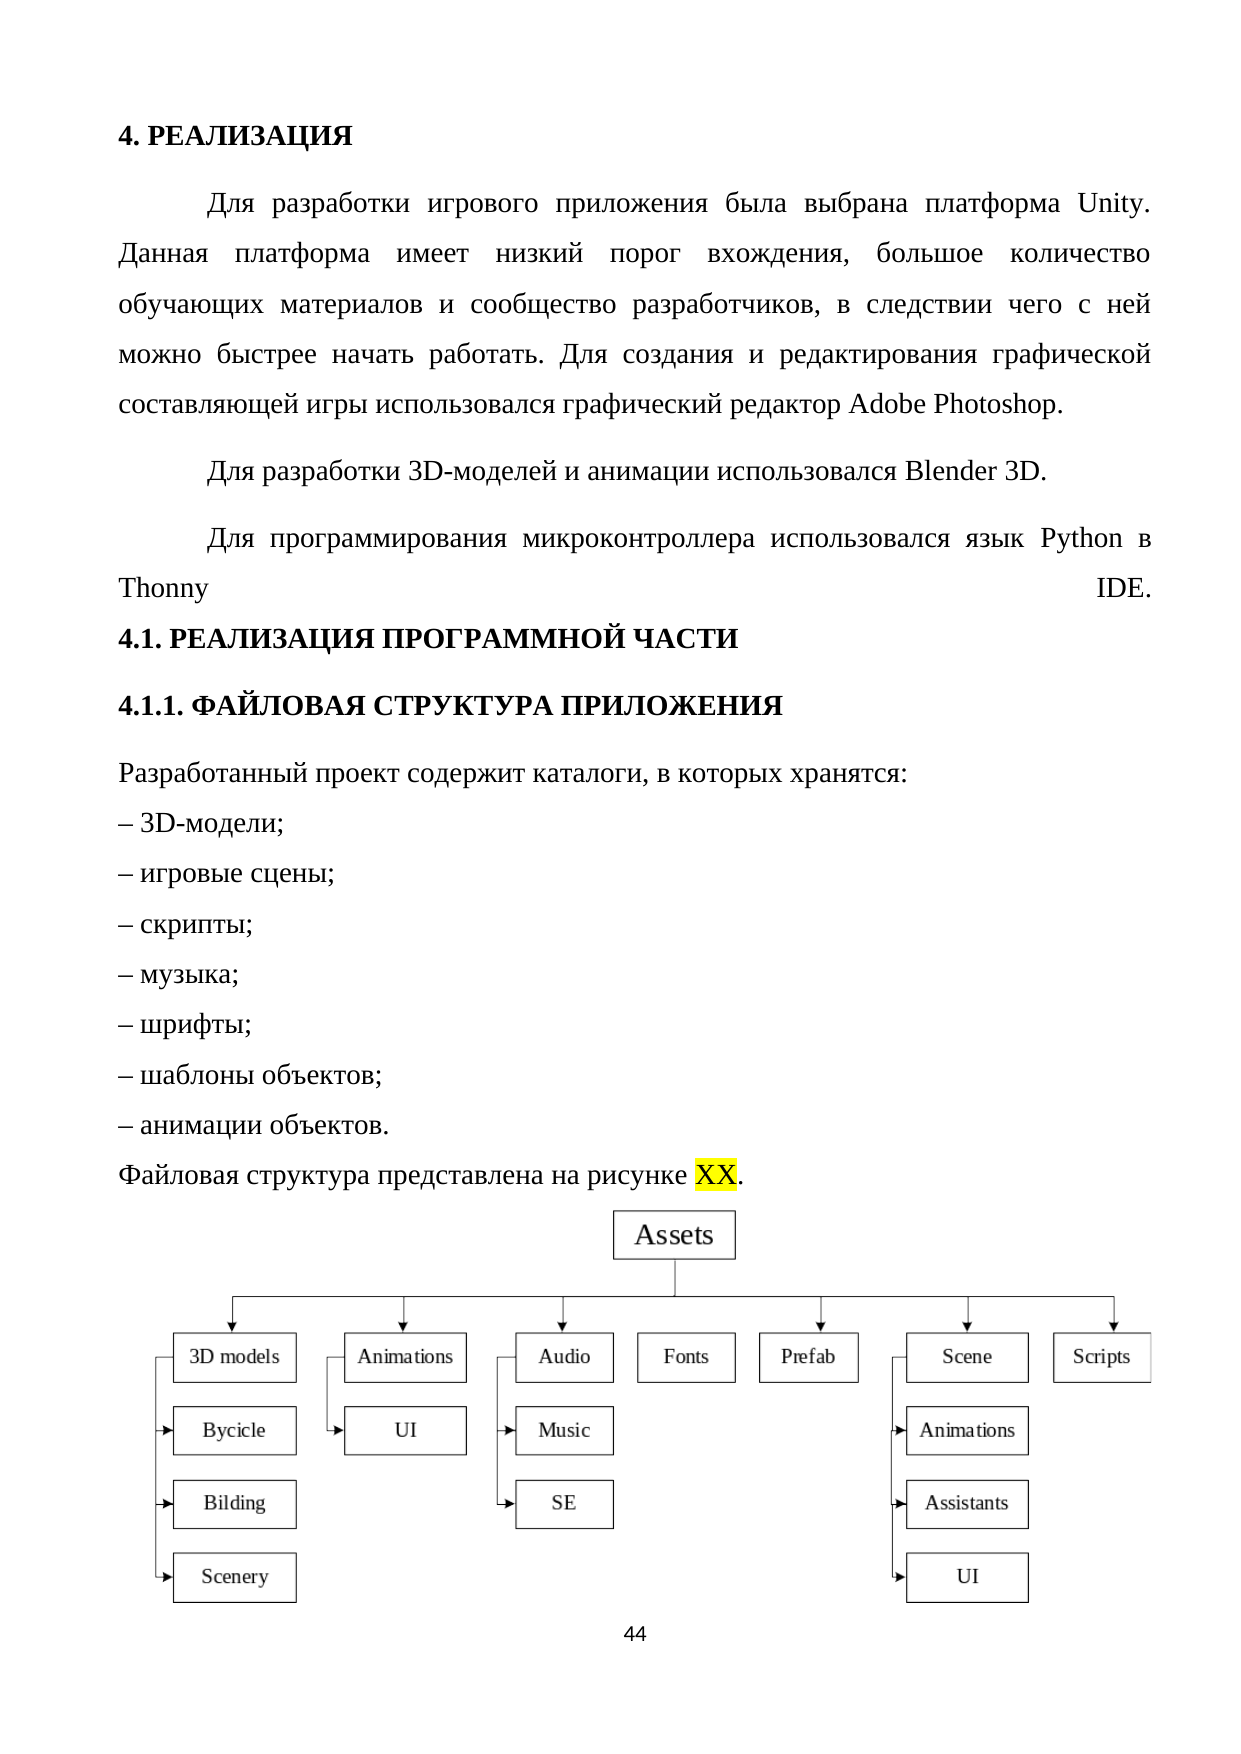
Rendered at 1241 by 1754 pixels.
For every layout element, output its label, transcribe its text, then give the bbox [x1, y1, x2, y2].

text – игровые сцены; [118, 856, 1152, 889]
text – анимации объектов. [118, 1107, 1152, 1141]
text – скрипты; [118, 906, 1152, 939]
text – шаблоны объектов; [118, 1057, 1152, 1090]
text – музыка; [118, 956, 1152, 990]
text Разработанный проект содержит каталоги, в которых хранятся: [118, 755, 1152, 788]
text 4.1.1. ФАЙЛОВАЯ СТРУКТУРА ПРИЛОЖЕНИЯ [118, 688, 1152, 721]
text – шрифты; [118, 1006, 1152, 1040]
text – 3D-модели; [118, 805, 1152, 839]
text Файловая структура представлена на рисунке XX. [118, 1157, 1152, 1191]
text Для программирования микроконтроллера использовался язык Python в Thonny IDE. 4.1. РЕАЛИЗАЦИЯ ПРОГРАММНОЙ ЧАСТИ [118, 520, 1152, 654]
text Для разработки игрового приложения была выбрана платформа Unity. Данная платформа имеет низкий порог вхождения, большое количество обучающих материалов и сообщество разработчиков, в следствии чего с ней можно быстрее начать работать. Для создания и редактирования графической составляющей игры использовался графический редактор Adobe Photoshop. [118, 185, 1152, 420]
text 4. РЕАЛИЗАЦИЯ [118, 118, 1152, 152]
text Для разработки 3D-моделей и анимации использовался Blender 3D. [118, 453, 1152, 487]
